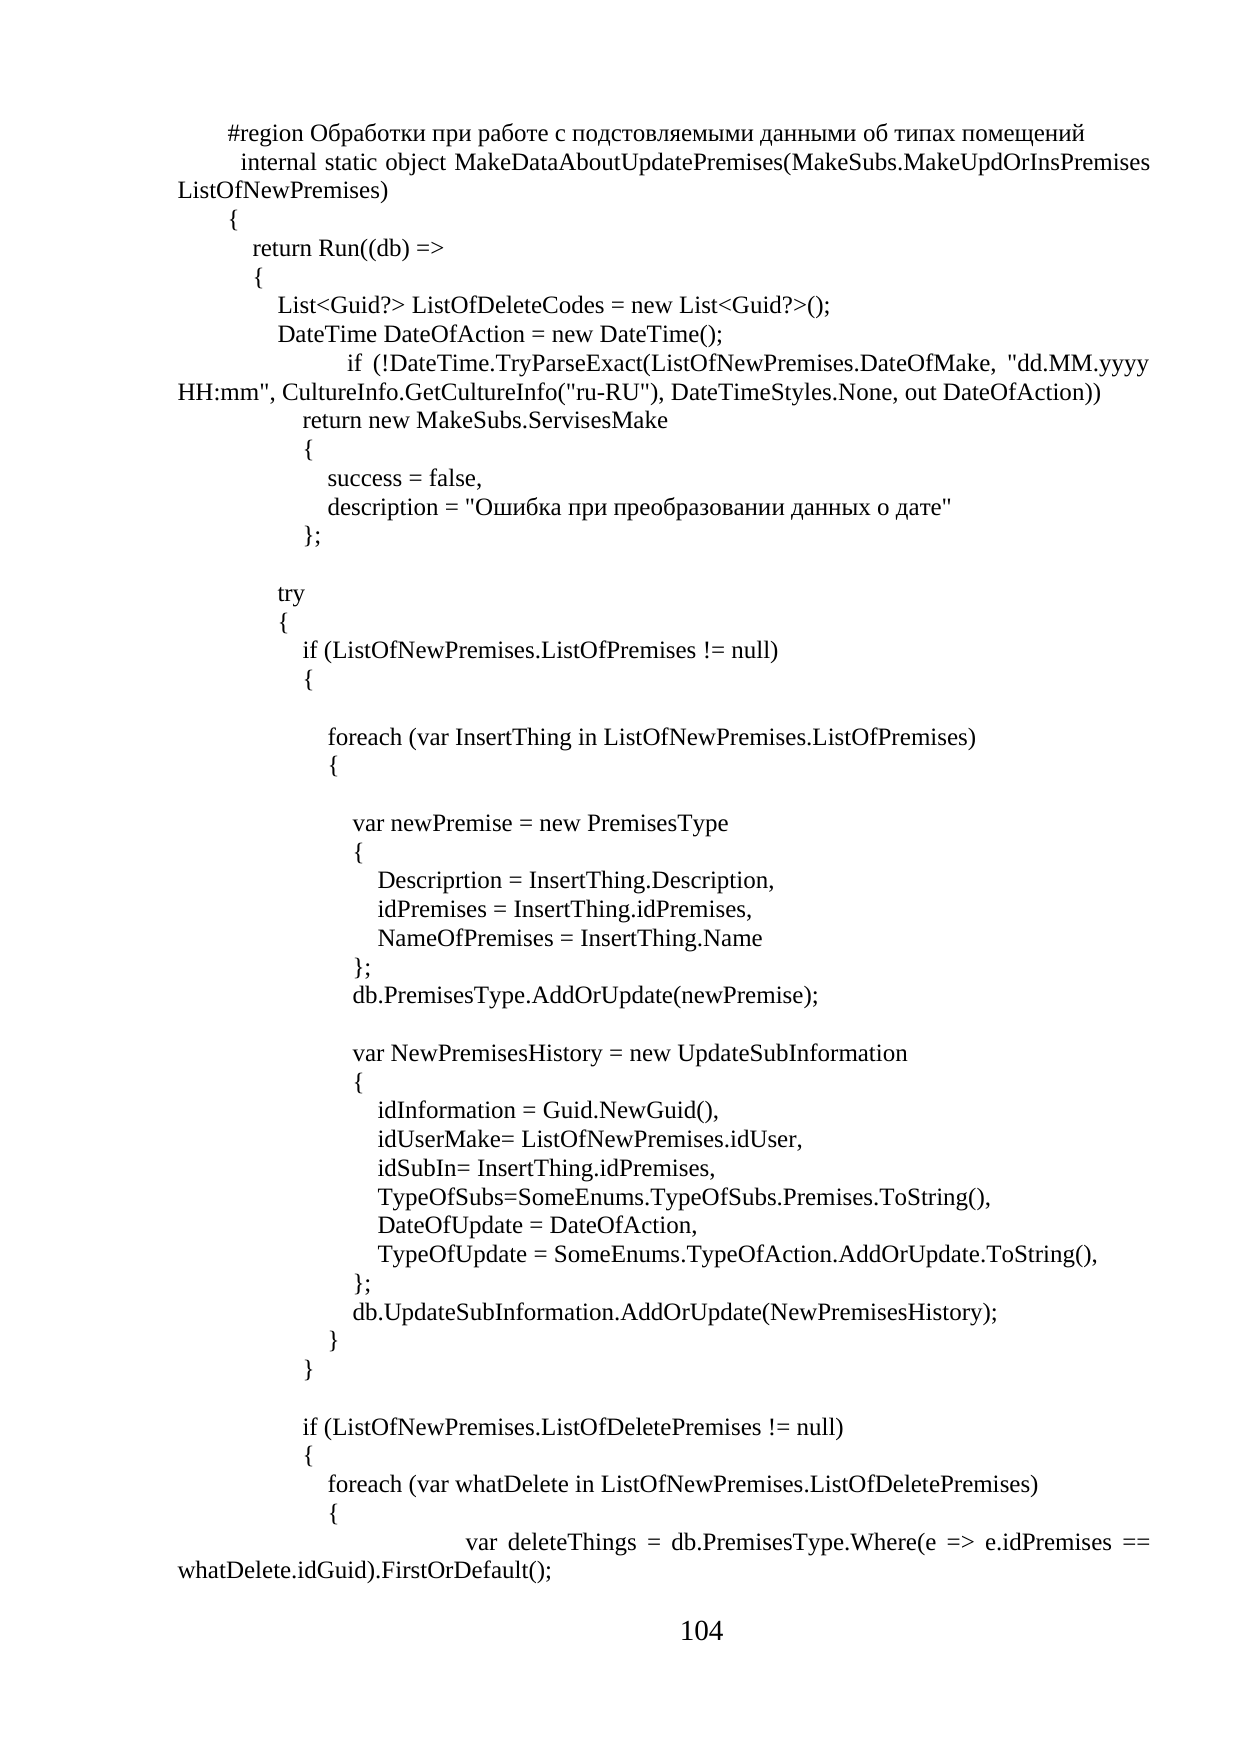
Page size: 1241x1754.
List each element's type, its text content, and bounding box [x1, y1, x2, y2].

text } [177, 1326, 1152, 1354]
text idInformation = Guid.NewGuid(), [177, 1096, 1152, 1124]
text idPremises = InsertThing.idPremises, [177, 894, 1152, 923]
text idSubIn= InsertThing.idPremises, [177, 1153, 1152, 1182]
text foreach (var InsertThing in ListOfNewPremises.ListOfPremises) [177, 722, 1152, 751]
text List<Guid?> ListOfDeleteCodes = new List<Guid?>(); [177, 291, 1152, 319]
text { [177, 751, 1152, 779]
text db.UpdateSubInformation.AddOrUpdate(NewPremisesHistory); [177, 1297, 1152, 1326]
text NameOfPremises = InsertThing.Name [177, 923, 1152, 952]
text #region Обработки при работе с подстовляемыми данными об типах помещений [177, 118, 1152, 147]
text { [177, 607, 1152, 636]
text foreach (var whatDelete in ListOfNewPremises.ListOfDeletePremises) [177, 1469, 1152, 1498]
text return Run((db) => [177, 233, 1152, 262]
text var deleteThings = db.PremisesType.Where(e => e.idPremises == whatDelete.idGuid).FirstOrDefault(); [177, 1527, 1152, 1584]
text { [177, 664, 1152, 693]
text internal static object MakeDataAboutUpdatePremises(MakeSubs.MakeUpdOrInsPremises ListOfNewPremises) [177, 147, 1152, 204]
text DateOfUpdate = DateOfAction, [177, 1211, 1152, 1239]
text var NewPremisesHistory = new UpdateSubInformation [177, 1038, 1152, 1067]
text { [177, 262, 1152, 291]
text try [177, 578, 1152, 607]
text var newPremise = new PremisesType [177, 808, 1152, 837]
text if (!DateTime.TryParseExact(ListOfNewPremises.DateOfMake, "dd.MM.yyyy HH:mm", CultureInfo.GetCultureInfo("ru-RU"), DateTimeStyles.None, out DateOfAction)) [177, 348, 1152, 406]
text } [177, 1354, 1152, 1383]
text TypeOfSubs=SomeEnums.TypeOfSubs.Premises.ToString(), [177, 1182, 1152, 1211]
text }; [177, 521, 1152, 549]
text TypeOfUpdate = SomeEnums.TypeOfAction.AddOrUpdate.ToString(), [177, 1239, 1152, 1268]
text }; [177, 952, 1152, 981]
text { [177, 434, 1152, 463]
text { [177, 1067, 1152, 1096]
text Descriprtion = InsertThing.Description, [177, 866, 1152, 894]
text success = false, [177, 463, 1152, 492]
text return new MakeSubs.ServisesMake [177, 406, 1152, 434]
text { [177, 837, 1152, 866]
text { [177, 204, 1152, 233]
text description = "Ошибка при преобразовании данных о дате" [177, 492, 1152, 521]
text { [177, 1441, 1152, 1469]
text }; [177, 1268, 1152, 1297]
text DateTime DateOfAction = new DateTime(); [177, 319, 1152, 348]
text { [177, 1498, 1152, 1527]
text if (ListOfNewPremises.ListOfDeletePremises != null) [177, 1412, 1152, 1441]
text db.PremisesType.AddOrUpdate(newPremise); [177, 981, 1152, 1009]
text idUserMake= ListOfNewPremises.idUser, [177, 1124, 1152, 1153]
text if (ListOfNewPremises.ListOfPremises != null) [177, 636, 1152, 664]
